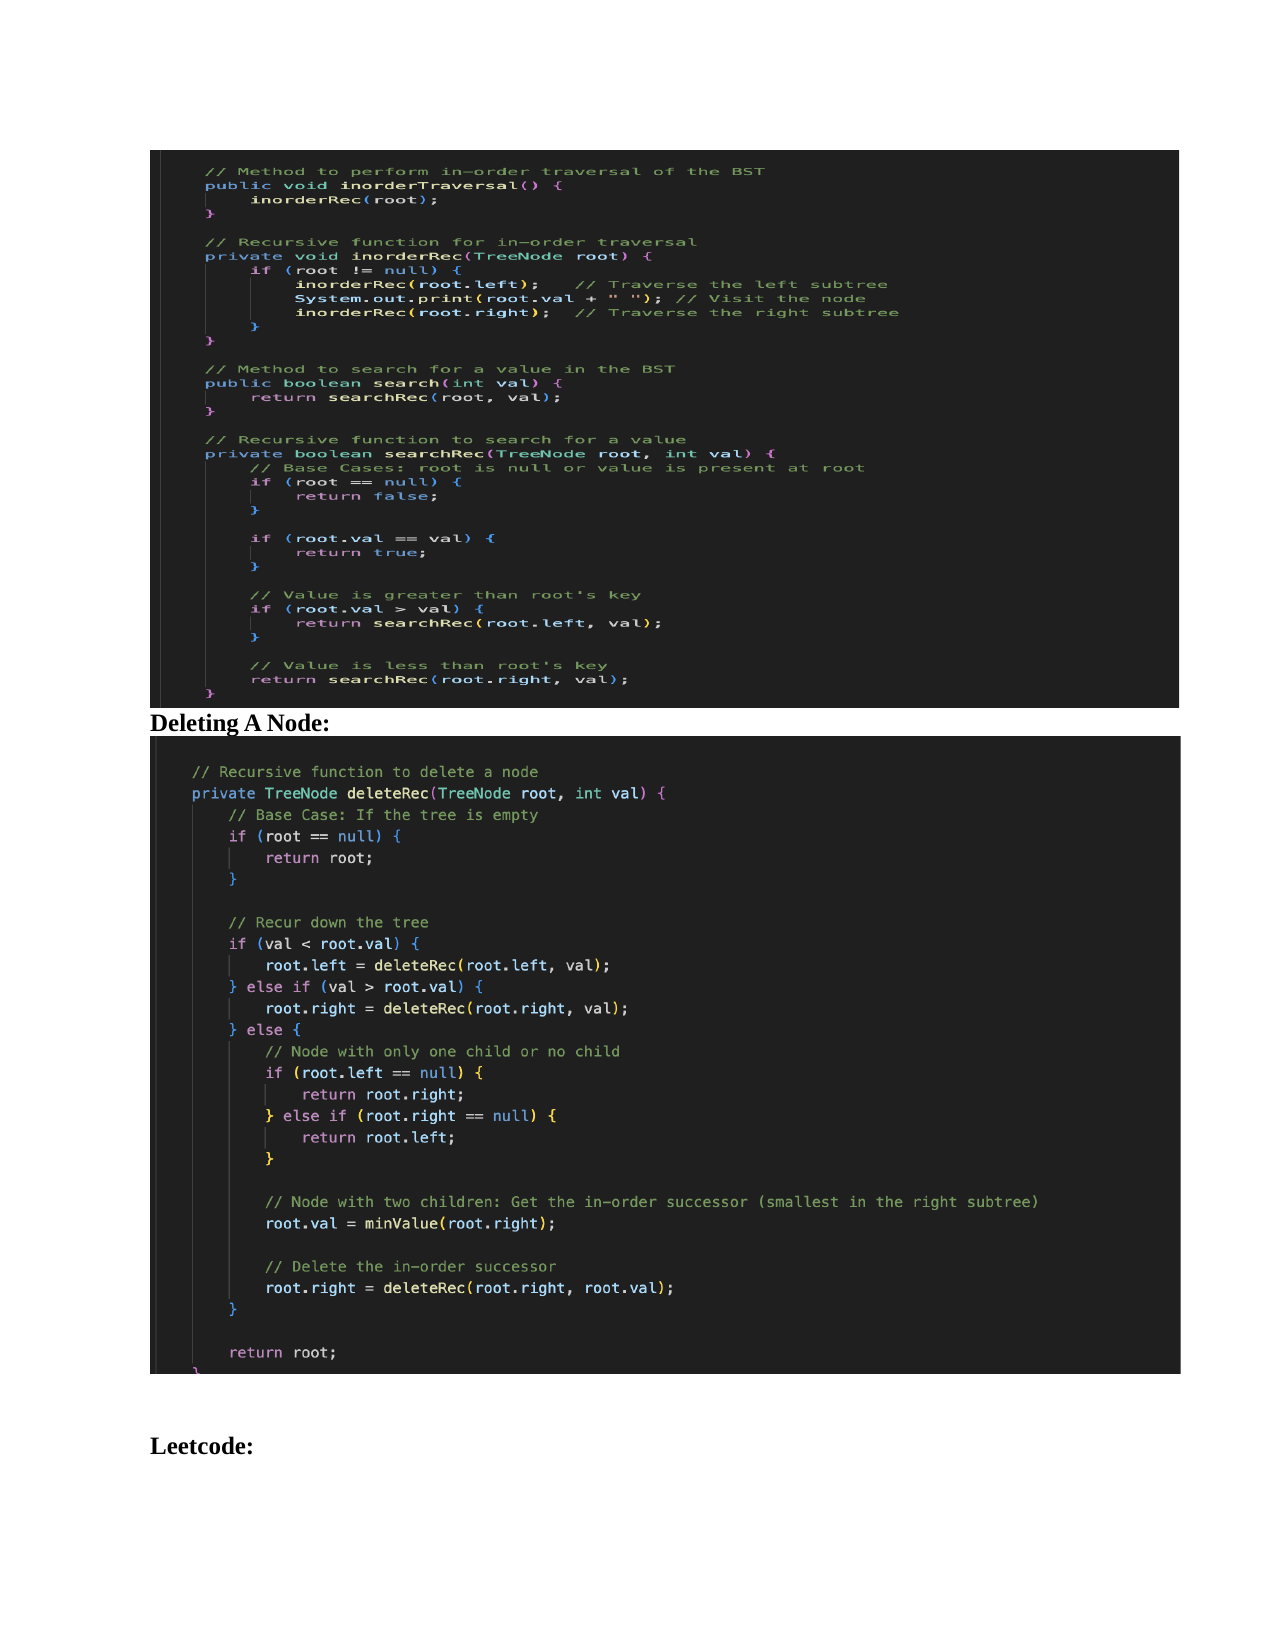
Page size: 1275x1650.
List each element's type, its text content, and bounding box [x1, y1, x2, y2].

text Leetcode: [150, 1431, 1125, 1460]
picture [150, 150, 1180, 708]
picture [150, 736, 1181, 1374]
text Deleting A Node: [150, 708, 1125, 736]
